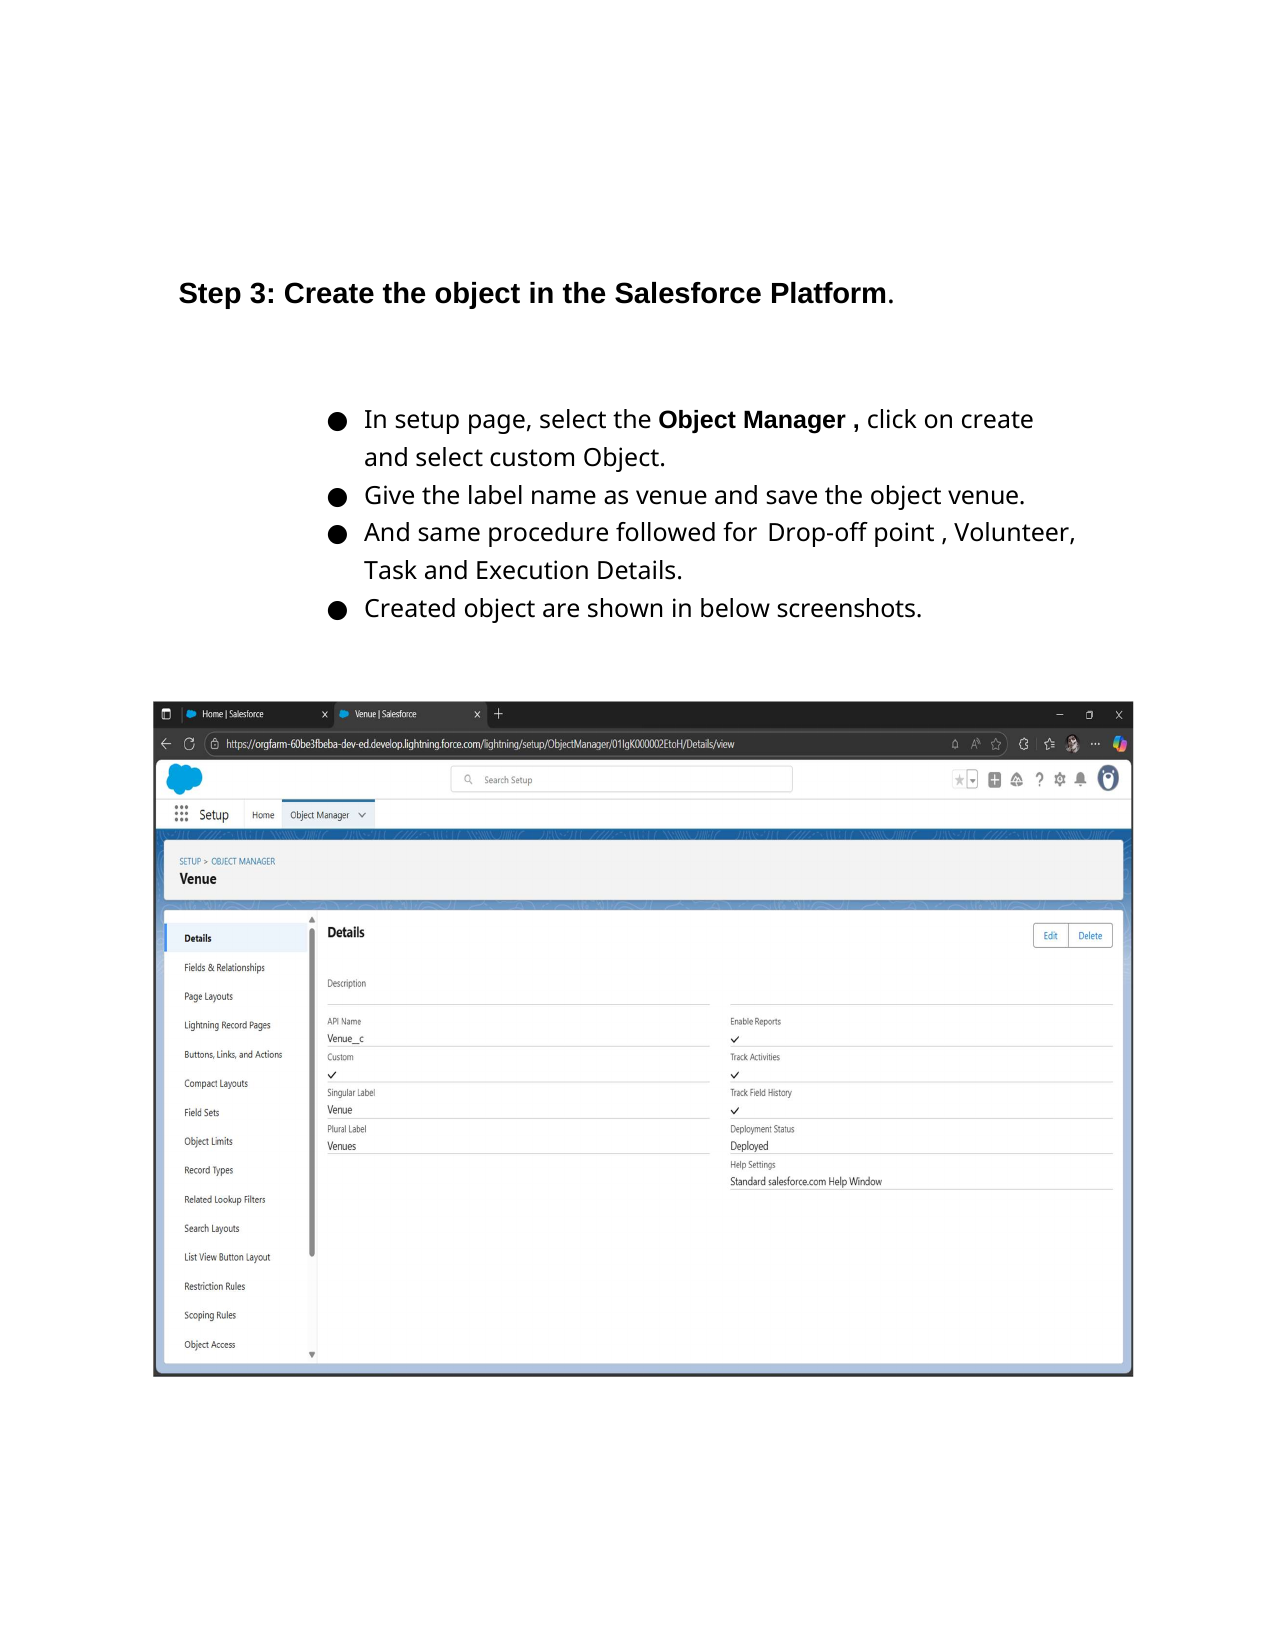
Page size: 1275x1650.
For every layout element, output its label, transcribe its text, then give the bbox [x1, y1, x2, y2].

list In setup page, select the Object Manager , click on create and select custom Object. [326, 402, 1056, 473]
list Give the label name as venue and save the object venue. [326, 477, 1275, 511]
subtitle Step 3: Create the object in the Salesforce Platform. [178, 272, 1275, 312]
picture [153, 701, 1134, 1377]
list Created object are shown in below screenshots. [326, 591, 1275, 624]
list And same procedure followed for Drop-off point , Volunteer, Task and Execution Details. [326, 515, 1081, 586]
